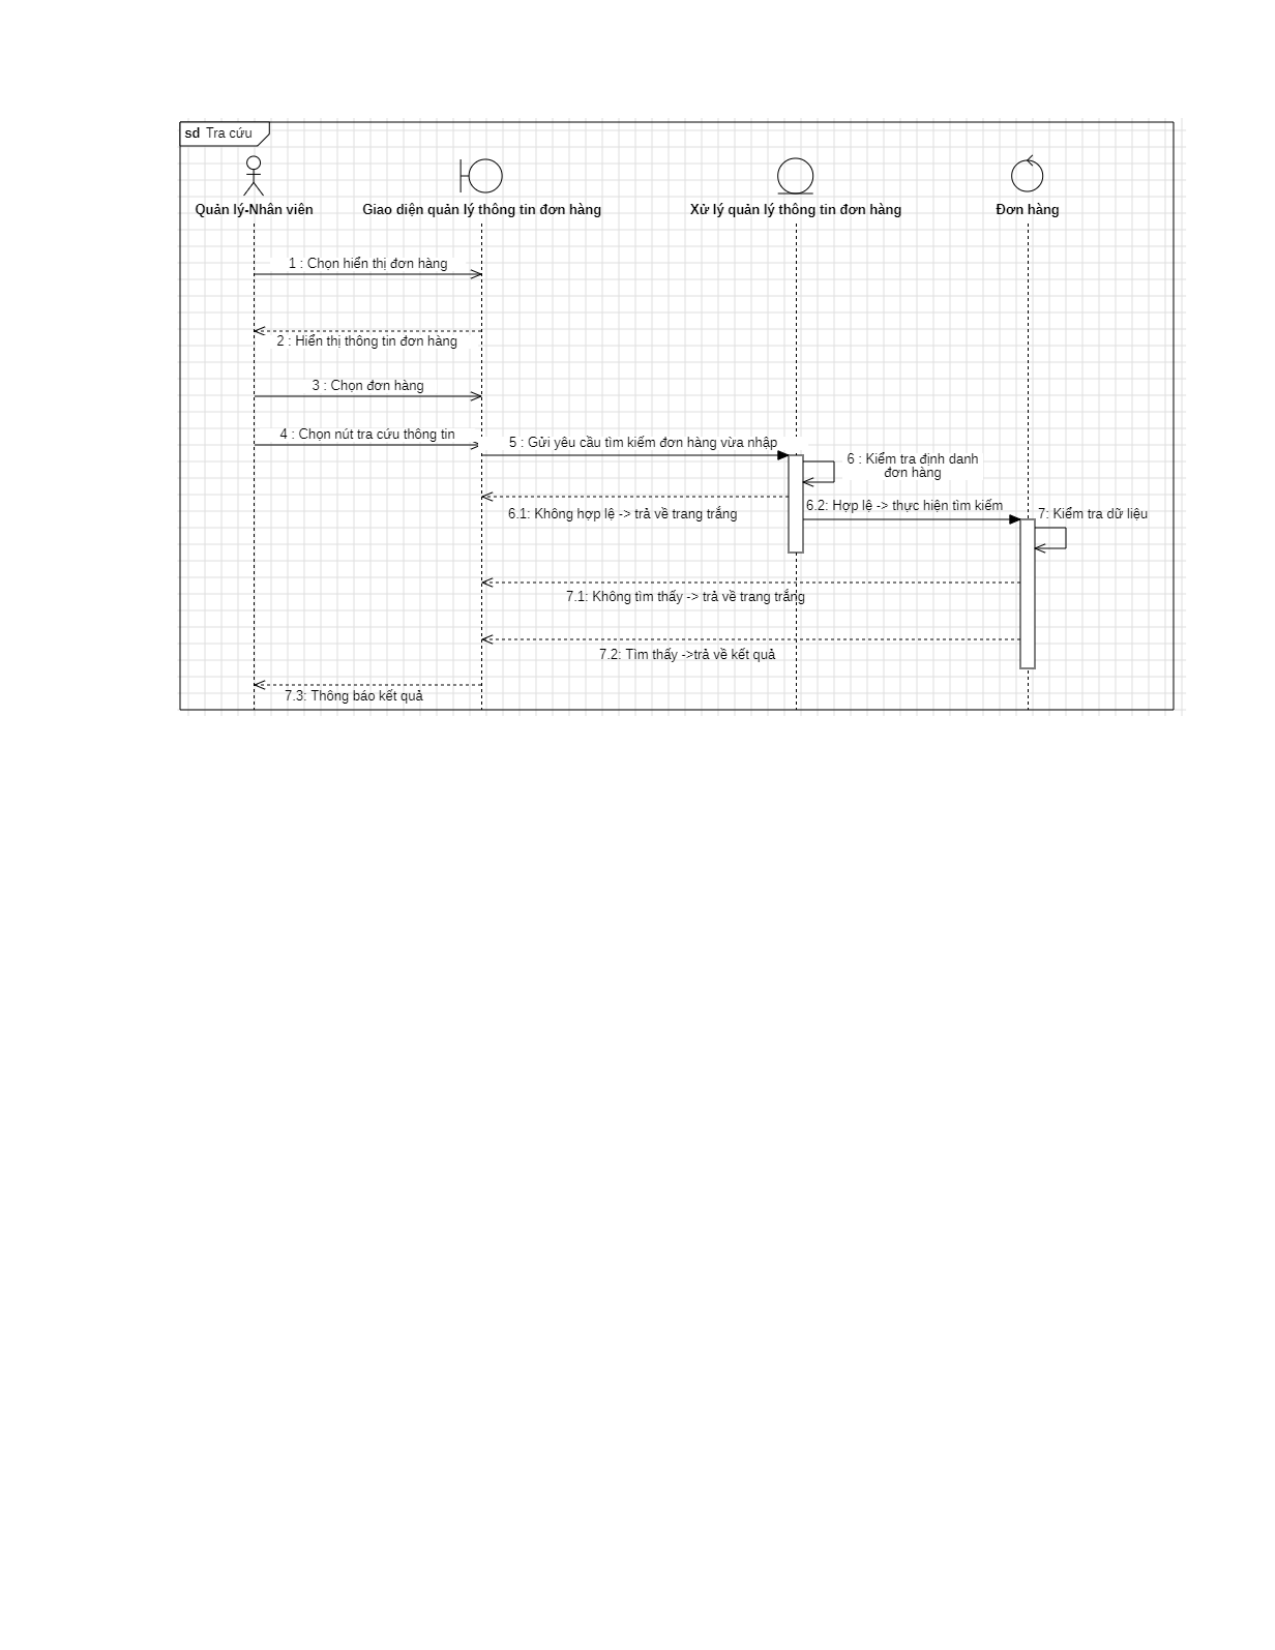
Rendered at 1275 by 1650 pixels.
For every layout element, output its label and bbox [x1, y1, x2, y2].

picture [177, 118, 1187, 716]
